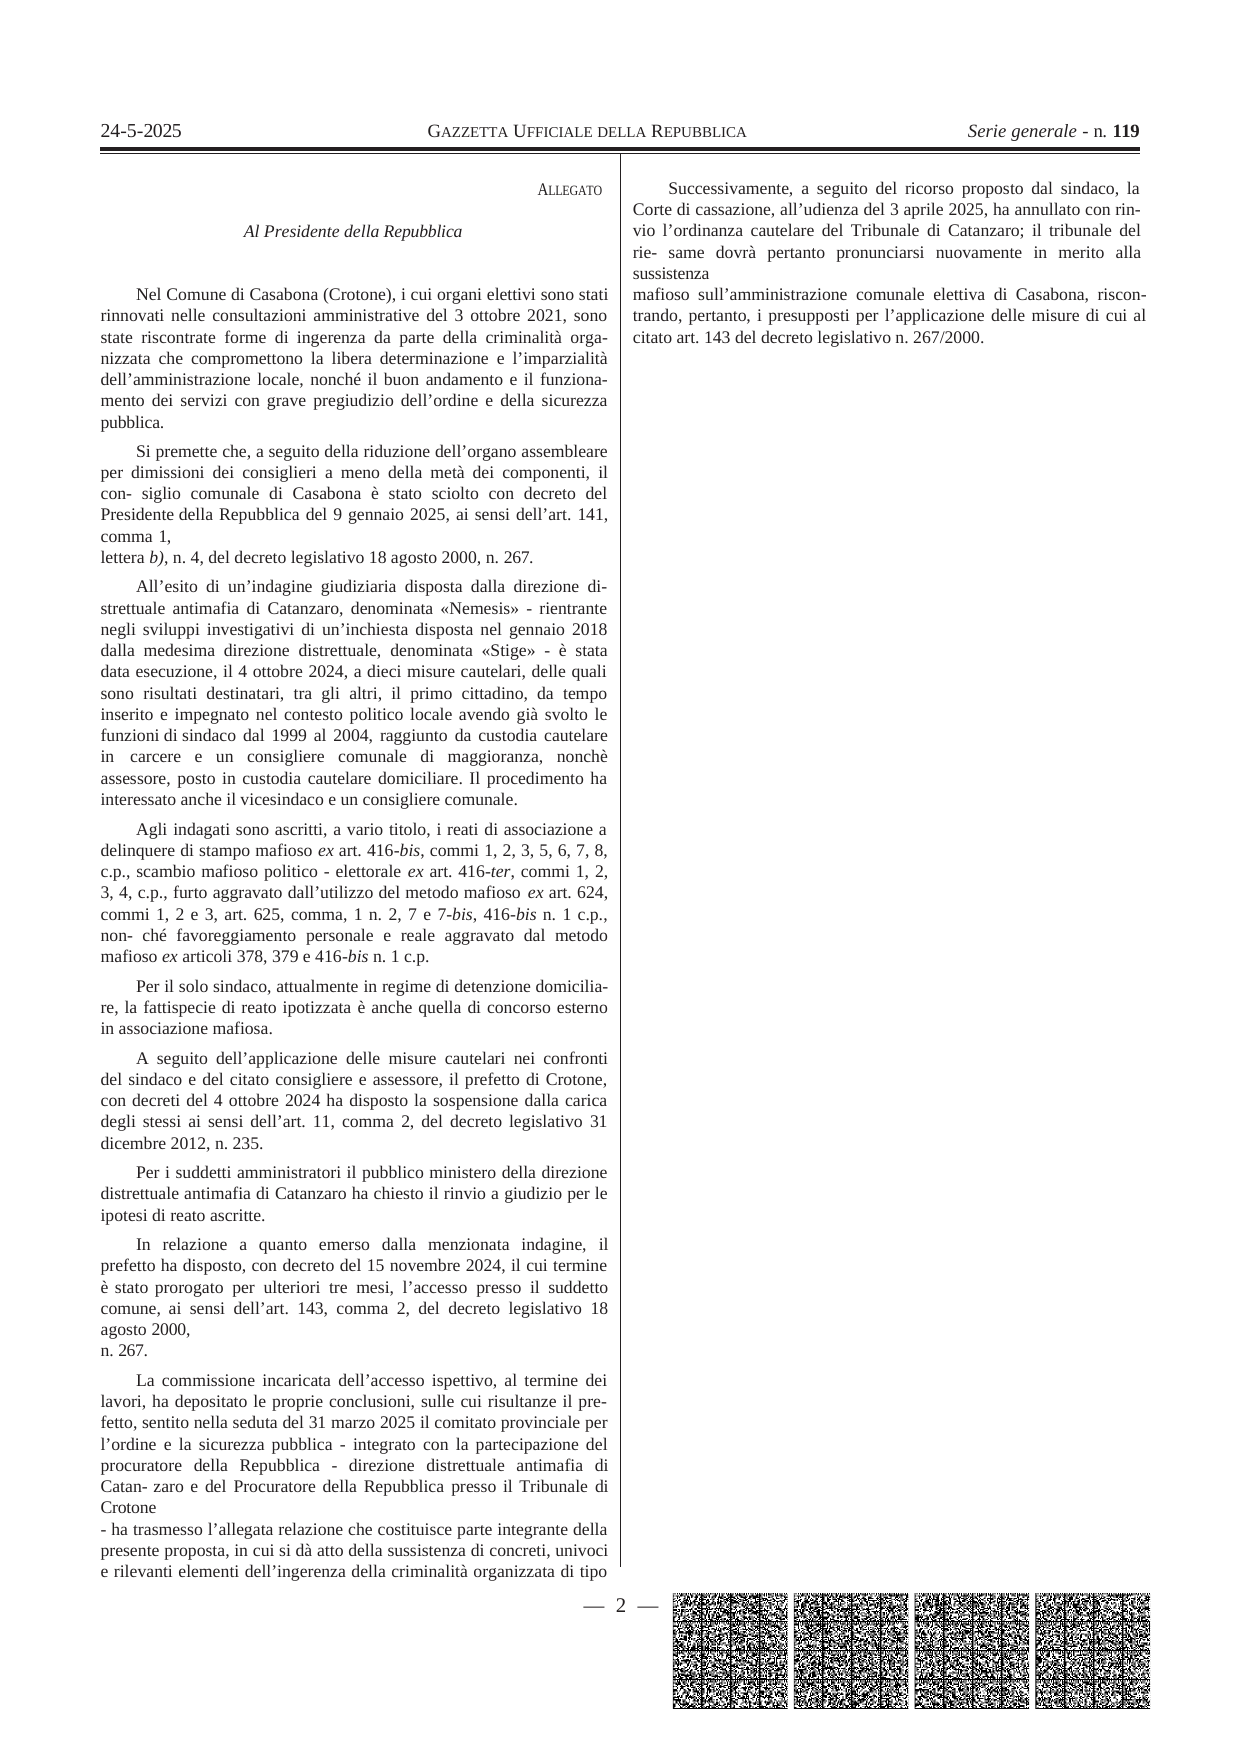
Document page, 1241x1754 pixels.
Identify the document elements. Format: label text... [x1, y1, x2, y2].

text Nel Comune di Casabona (Crotone), i cui organi elettivi sono stati rinnovati nelle consultazioni amministrative del 3 ottobre 2021, sono state riscontrate forme di ingerenza da parte della criminalità orga- nizzata che compromettono la libera determinazione e l’imparzialità dell’amministrazione locale, nonché il buon andamento e il funziona- mento dei servizi con grave pregiudizio dell’ordine e della sicurezza pubblica. [100, 284, 608, 432]
text Allegato [537, 178, 608, 199]
text lettera b), n. 4, del decreto legislativo 18 agosto 2000, n. 267. [100, 547, 612, 567]
text A seguito dell’applicazione delle misure cautelari nei confronti del sindaco e del citato consigliere e assessore, il prefetto di Crotone, con decreti del 4 ottobre 2024 ha disposto la sospensione dalla carica degli stessi ai sensi dell’art. 11, comma 2, del decreto legislativo 31 dicembre 2012, n. 235. [100, 1047, 608, 1153]
picture [672, 1593, 788, 1709]
text All’esito di un’indagine giudiziaria disposta dalla direzione di- strettuale antimafia di Catanzaro, denominata «Nemesis» - rientrante negli sviluppi investigativi di un’inchiesta disposta nel gennaio 2018 dalla medesima direzione distrettuale, denominata «Stige» - è stata data esecuzione, il 4 ottobre 2024, a dieci misure cautelari, delle quali sono risultati destinatari, tra gli altri, il primo cittadino, da tempo inserito e impegnato nel contesto politico locale avendo già svolto le funzioni di sindaco dal 1999 al 2004, raggiunto da custodia cautelare in carcere e un consigliere comunale di maggioranza, nonchè assessore, posto in custodia cautelare domiciliare. Il procedimento ha interessato anche il vicesindaco e un consigliere comunale. [100, 576, 608, 809]
text Per i suddetti amministratori il pubblico ministero della direzione distrettuale antimafia di Catanzaro ha chiesto il rinvio a giudizio per le ipotesi di reato ascritte. [100, 1162, 608, 1225]
text Successivamente, a seguito del ricorso proposto dal sindaco, la Corte di cassazione, all’udienza del 3 aprile 2025, ha annullato con rin- vio l’ordinanza cautelare del Tribunale di Catanzaro; il tribunale del rie- same dovrà pertanto pronunciarsi nuovamente in merito alla sussistenza [633, 178, 1141, 283]
picture [1035, 1593, 1150, 1709]
text Al Presidente della Repubblica [243, 221, 464, 241]
text - ha trasmesso l’allegata relazione che costituisce parte integrante della presente proposta, in cui si dà atto della sussistenza di concreti, univoci e rilevanti elementi dell’ingerenza della criminalità organizzata di tipo mafioso sull’amministrazione comunale elettiva di Casabona, riscon- trando, pertanto, i presupposti per l’applicazione delle misure di cui al citato art. 143 del decreto legislativo n. 267/2000. [633, 284, 1148, 347]
text La commissione incaricata dell’accesso ispettivo, al termine dei lavori, ha depositato le proprie conclusioni, sulle cui risultanze il pre- fetto, sentito nella seduta del 31 marzo 2025 il comitato provinciale per l’ordine e la sicurezza pubblica - integrato con la partecipazione del procuratore della Repubblica - direzione distrettuale antimafia di Catan- zaro e del Procuratore della Repubblica presso il Tribunale di Crotone [100, 1370, 608, 1518]
text - ha trasmesso l’allegata relazione che costituisce parte integrante della presente proposta, in cui si dà atto della sussistenza di concreti, univoci e rilevanti elementi dell’ingerenza della criminalità organizzata di tipo mafioso sull’amministrazione comunale elettiva di Casabona, riscon- trando, pertanto, i presupposti per l’applicazione delle misure di cui al citato art. 143 del decreto legislativo n. 267/2000. [100, 1519, 608, 1582]
text Agli indagati sono ascritti, a vario titolo, i reati di associazione a delinquere di stampo mafioso ex art. 416-bis, commi 1, 2, 3, 5, 6, 7, 8, c.p., scambio mafioso politico - elettorale ex art. 416-ter, commi 1, 2, 3, 4, c.p., furto aggravato dall’utilizzo del metodo mafioso ex art. 624, commi 1, 2 e 3, art. 625, comma, 1 n. 2, 7 e 7-bis, 416-bis n. 1 c.p., non- ché favoreggiamento personale e reale aggravato dal metodo mafioso ex articoli 378, 379 e 416-bis n. 1 c.p. [100, 818, 608, 966]
text n. 267. [100, 1340, 612, 1361]
picture [793, 1593, 909, 1709]
text Per il solo sindaco, attualmente in regime di detenzione domicilia- re, la fattispecie di reato ipotizzata è anche quella di concorso esterno in associazione mafiosa. [100, 976, 608, 1038]
text Si premette che, a seguito della riduzione dell’organo assembleare per dimissioni dei consiglieri a meno della metà dei componenti, il con- siglio comunale di Casabona è stato sciolto con decreto del Presidente della Repubblica del 9 gennaio 2025, ai sensi dell’art. 141, comma 1, [100, 440, 608, 546]
picture [914, 1593, 1030, 1709]
text In relazione a quanto emerso dalla menzionata indagine, il prefetto ha disposto, con decreto del 15 novembre 2024, il cui termine è stato prorogato per ulteriori tre mesi, l’accesso presso il suddetto comune, ai sensi dell’art. 143, comma 2, del decreto legislativo 18 agosto 2000, [100, 1234, 608, 1339]
